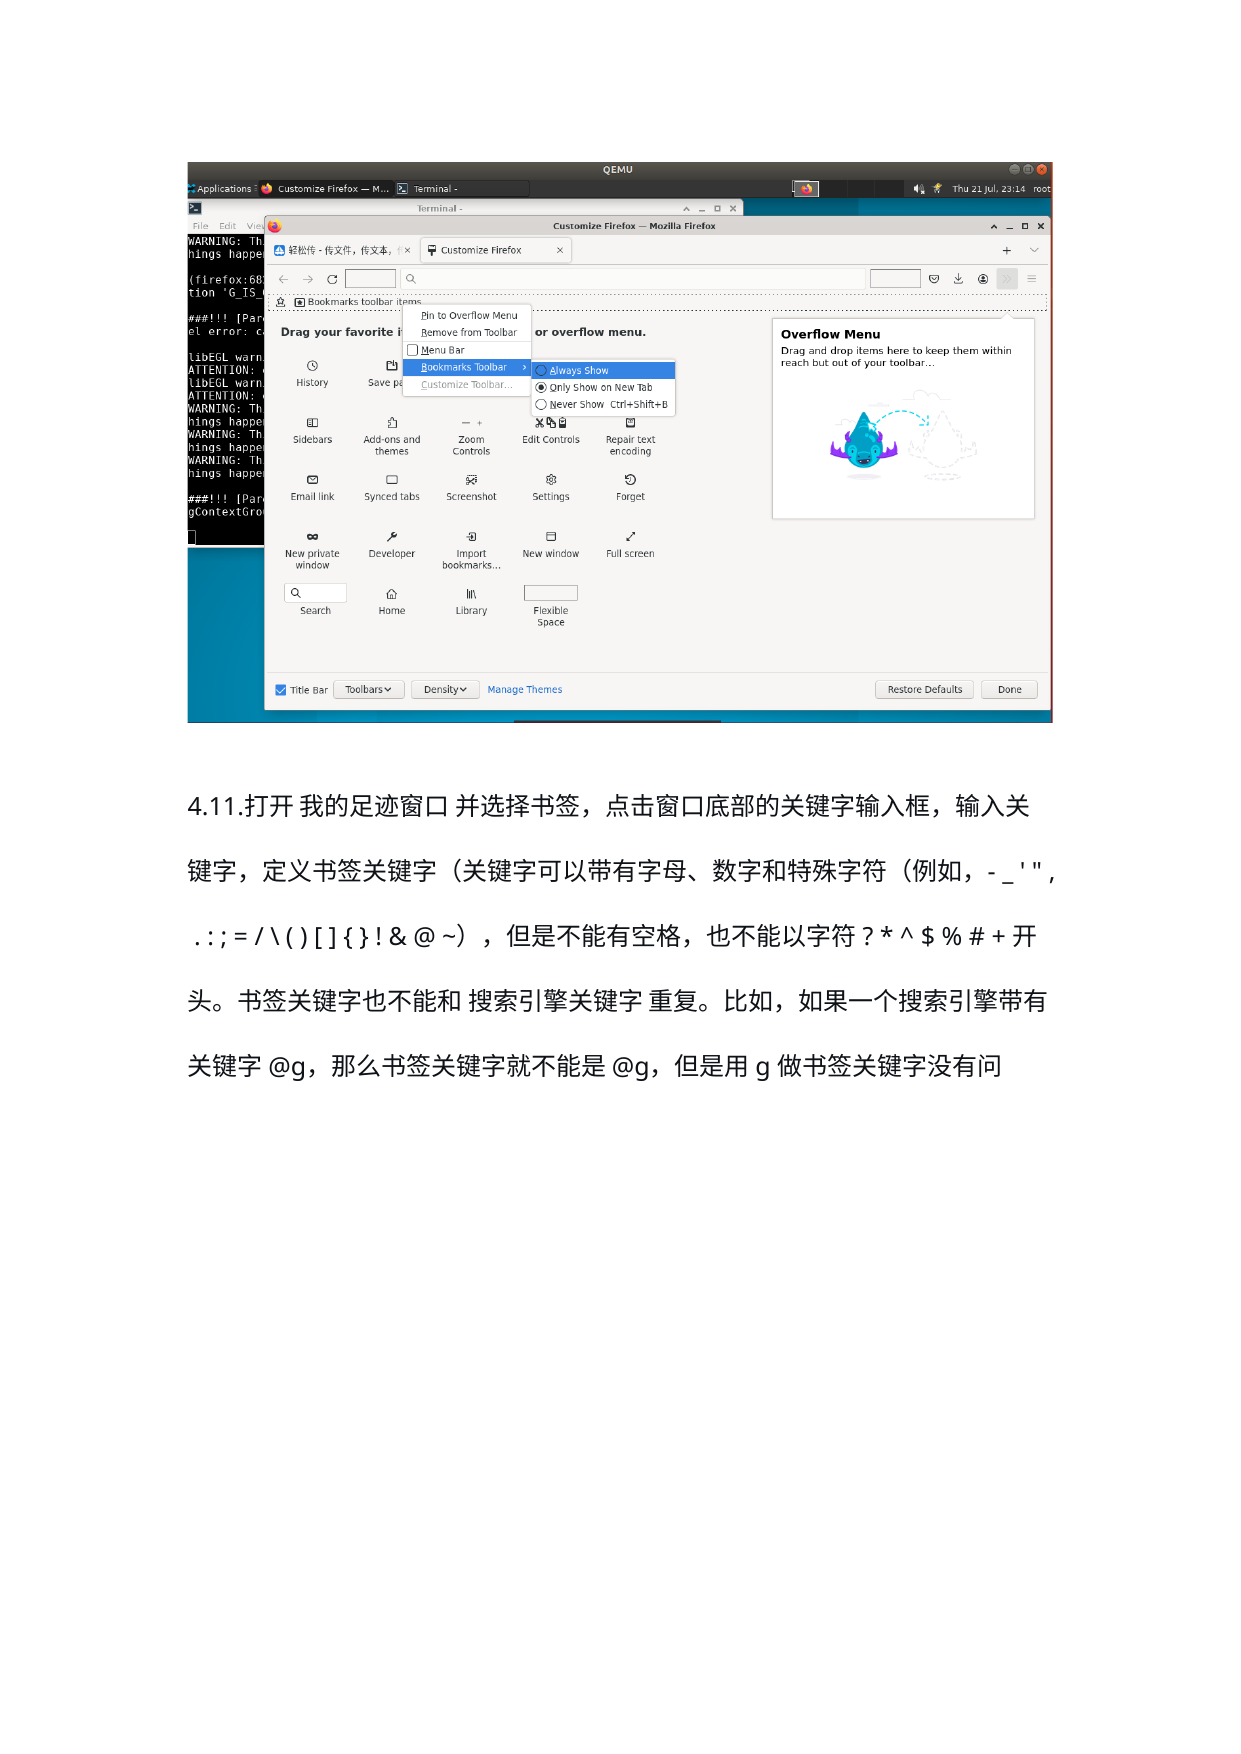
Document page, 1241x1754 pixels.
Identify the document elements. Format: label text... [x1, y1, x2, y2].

text 4.11.打开 我的足迹窗口 并选择书签，点击窗口底部的关键字输入框，输入关键字，定义书签关键字（关键字可以带有字母、数字和特殊字符（例如，- _ ' " , . : ; = / \ ( ) [ ] { } ! & @ ~），但是不能有空格，也不能以字符 ? * ^ $ % # + 开头。书签关键字也不能和 搜索引擎关键字 重复。比如，如果一个搜索引擎带有关键字 @g，那么书签关键字就不能是 @g，但是用 g 做书签关键字没有问题。） [187, 772, 1053, 1097]
picture [187, 162, 1053, 723]
